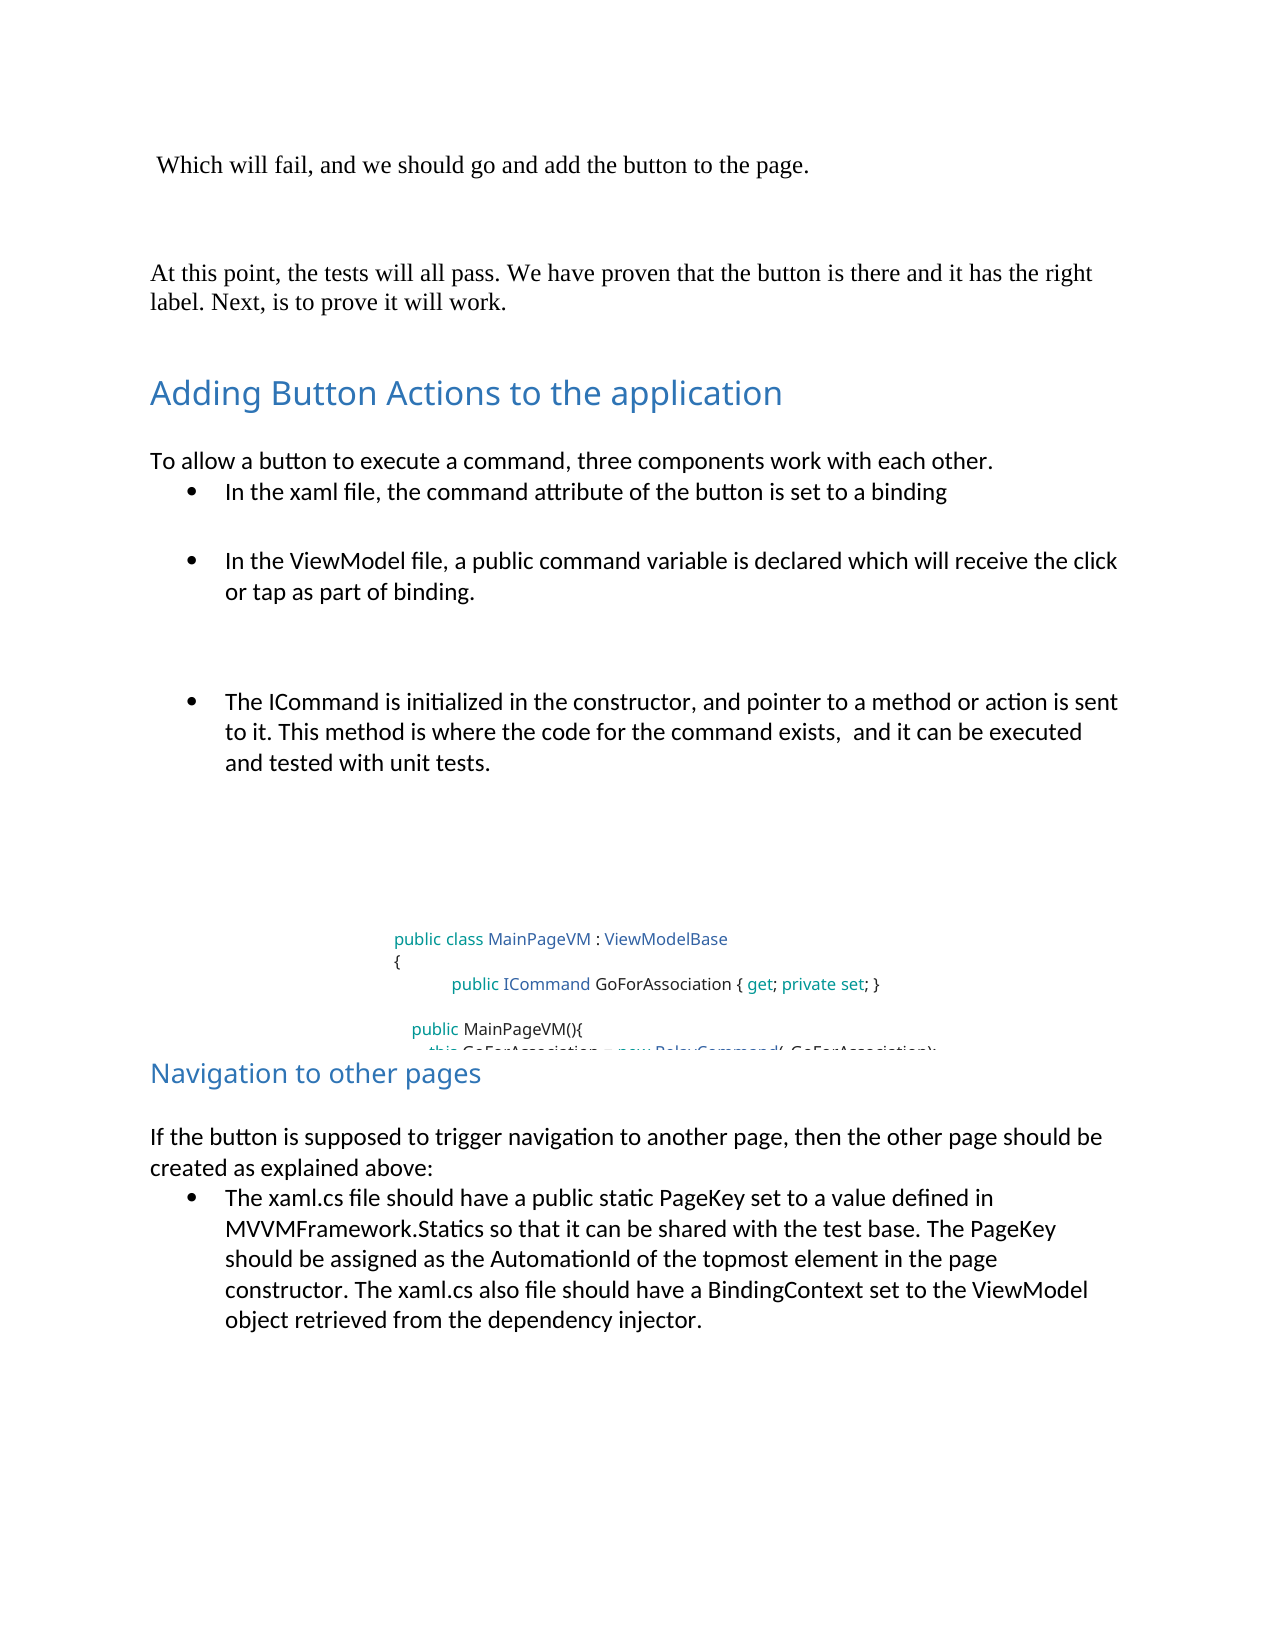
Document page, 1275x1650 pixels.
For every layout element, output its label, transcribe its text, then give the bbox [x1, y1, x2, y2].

list The ICommand is initialized in the constructor, and pointer to a method or action is sent to it. This method is where the code for the command exists, and it can be executed and tested with unit tests. [187, 686, 1125, 777]
text Which will fail, and we should go and add the button to the page. [150, 150, 1125, 179]
list In the ViewModel file, a public command variable is declared which will receive the click or tap as part of binding. [187, 545, 1125, 606]
subtitle Navigation to other pages [150, 1054, 1125, 1091]
list The xaml.cs file should have a public static PageKey set to a value defined in MVVMFramework.Statics so that it can be shared with the test base. The PageKey should be assigned as the AutomationId of the topmost element in the page constructor. The xaml.cs also file should have a BindingContext set to the ViewModel object retrieved from the dependency injector. [187, 1183, 1125, 1335]
text To allow a button to execute a command, three components work with each other. [150, 446, 1125, 476]
subtitle Adding Button Actions to the application [150, 369, 1125, 415]
text If the button is supposed to trigger navigation to another page, then the other page should be created as explained above: [150, 1122, 1125, 1183]
text At this point, the tests will all pass. We have proven that the button is there and it has the right label. Next, is to prove it will work. [150, 258, 1125, 316]
list In the xaml file, the command attribute of the button is set to a binding [187, 476, 1125, 507]
